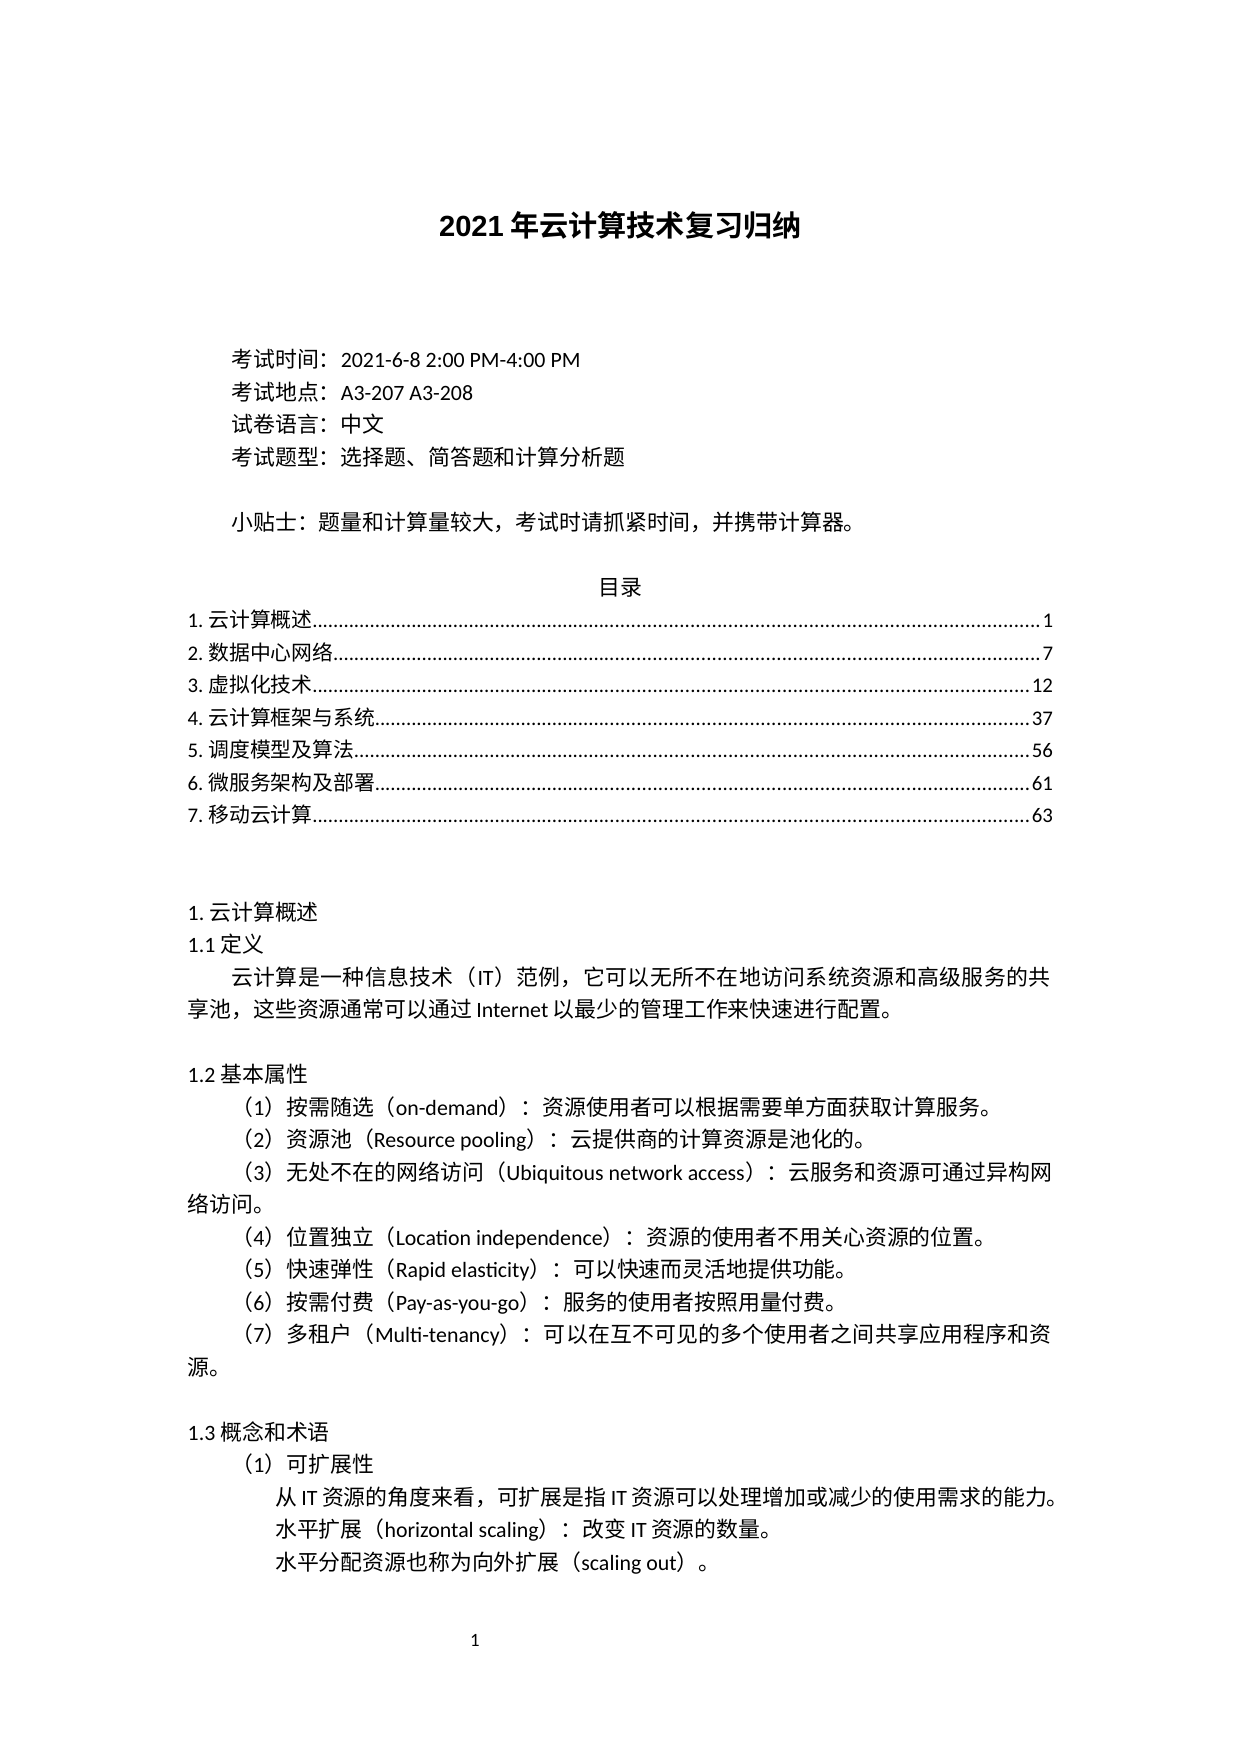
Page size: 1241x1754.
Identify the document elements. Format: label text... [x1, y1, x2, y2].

text 水平扩展（horizontal scaling）：改变IT资源的数量。 [231, 1512, 1053, 1544]
text 试卷语言：中文 [187, 407, 1053, 439]
list 定义 [187, 927, 1053, 959]
subtitle 2021年云计算技术复习归纳 [187, 191, 1053, 256]
list 云计算概述 [187, 894, 1053, 927]
list 资源池（Resource pooling）：云提供商的计算资源是池化的。 [187, 1122, 1053, 1154]
text 考试题型：选择题、简答题和计算分析题 [187, 439, 1053, 472]
list 无处不在的网络访问（Ubiquitous network access）：云服务和资源可通过异构网络访问。 [187, 1154, 1053, 1219]
list 基本属性 [187, 1057, 1053, 1089]
list 可扩展性 [187, 1447, 1053, 1479]
list 快速弹性（Rapid elasticity）：可以快速而灵活地提供功能。 [187, 1252, 1053, 1284]
list 多租户（Multi-tenancy）：可以在互不可见的多个使用者之间共享应用程序和资源。 [187, 1317, 1053, 1382]
list 概念和术语 [187, 1414, 1053, 1447]
text 从IT资源的角度来看，可扩展是指IT资源可以处理增加或减少的使用需求的能力。 [231, 1479, 1053, 1512]
text 水平分配资源也称为向外扩展（scaling out）。 [231, 1544, 1053, 1577]
text 云计算是一种信息技术（IT）范例，它可以无所不在地访问系统资源和高级服务的共享池，这些资源通常可以通过Internet以最少的管理工作来快速进行配置。 [187, 959, 1053, 1024]
text 小贴士：题量和计算量较大，考试时请抓紧时间，并携带计算器。 [187, 504, 1053, 537]
text 考试地点：A3-207 A3-208 [187, 374, 1053, 407]
text 考试时间：2021-6-8 2:00 PM-4:00 PM [187, 342, 1053, 374]
list 位置独立（Location independence）：资源的使用者不用关心资源的位置。 [187, 1219, 1053, 1252]
list 按需随选（on-demand）：资源使用者可以根据需要单方面获取计算服务。 [187, 1089, 1053, 1122]
list 按需付费（Pay-as-you-go）：服务的使用者按照用量付费。 [187, 1284, 1053, 1317]
